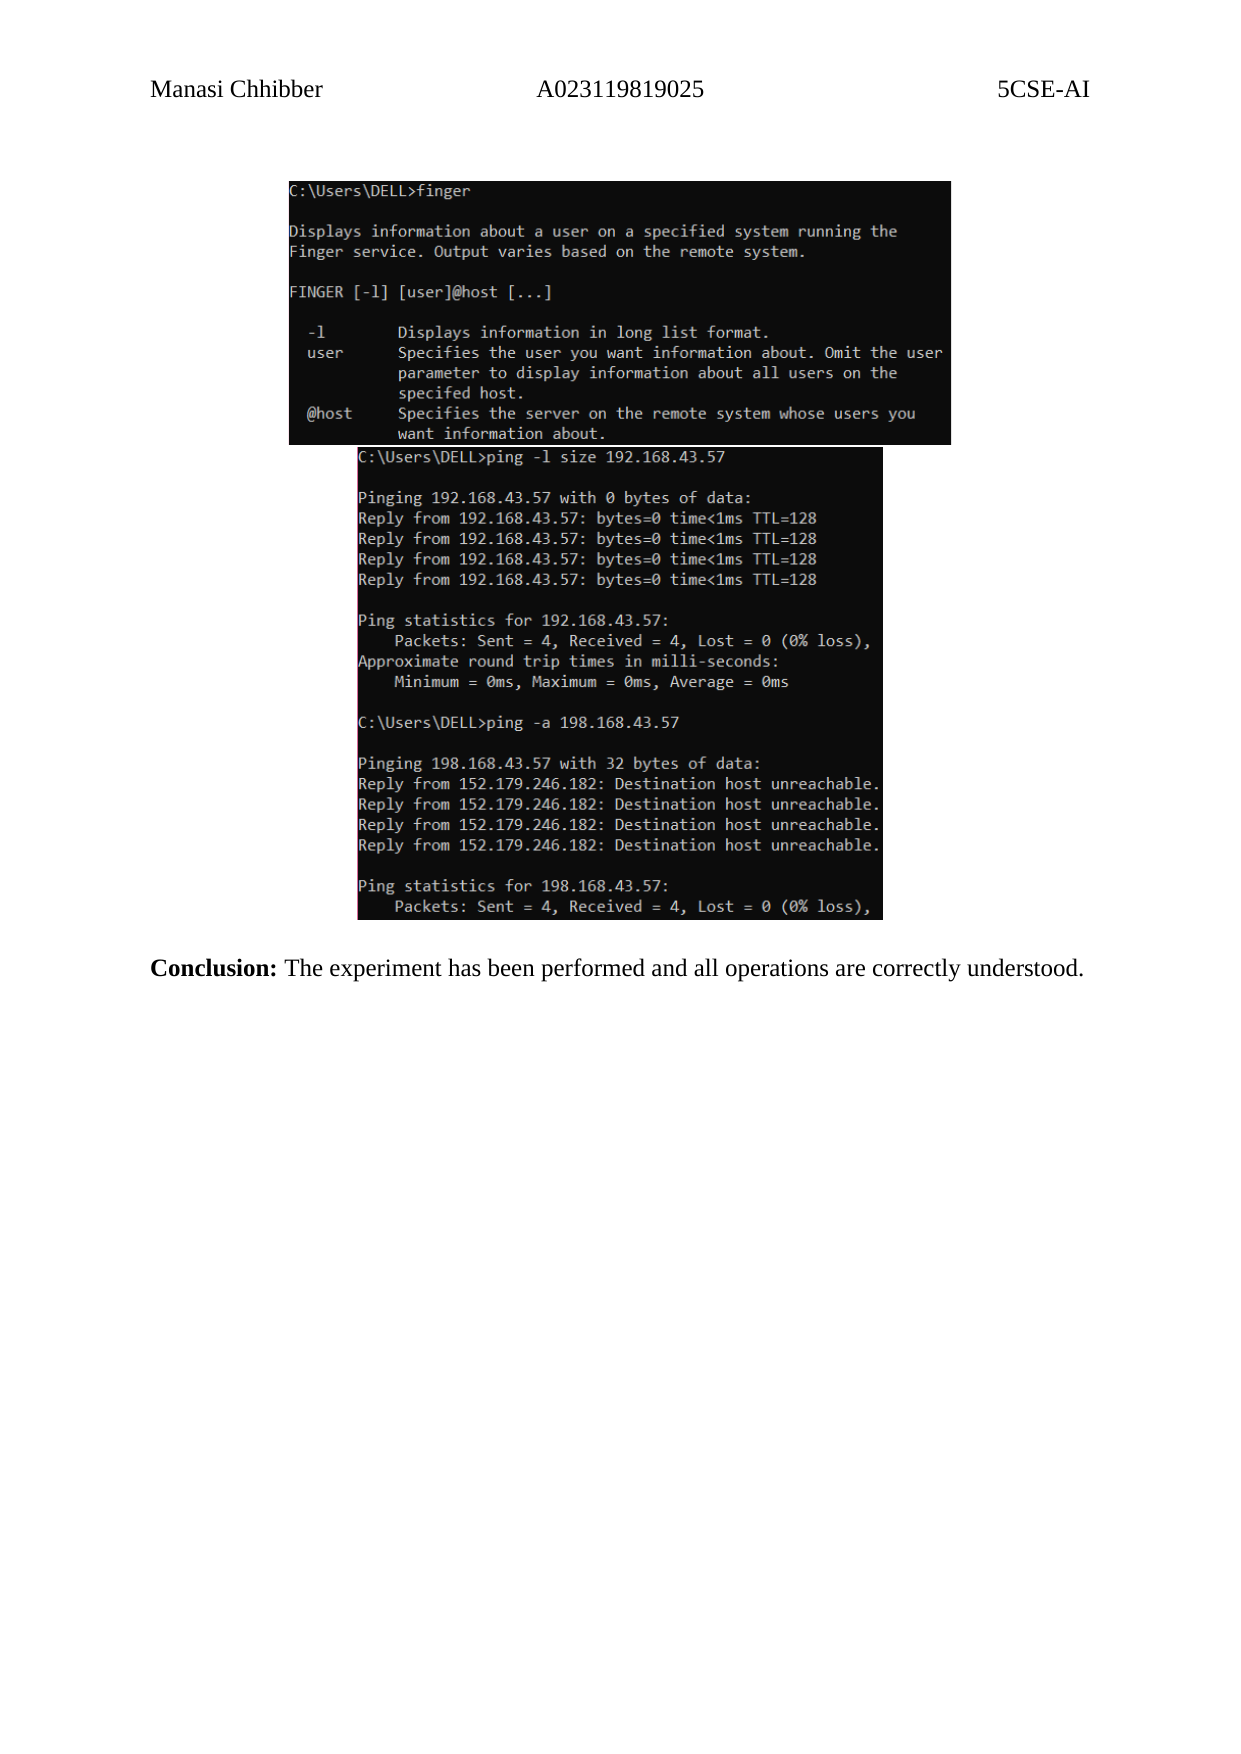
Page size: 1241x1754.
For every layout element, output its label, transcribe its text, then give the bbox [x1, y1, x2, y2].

picture [357, 447, 883, 920]
text Conclusion: The experiment has been performed and all operations are correctly understood. [150, 953, 1090, 981]
picture [288, 181, 952, 445]
